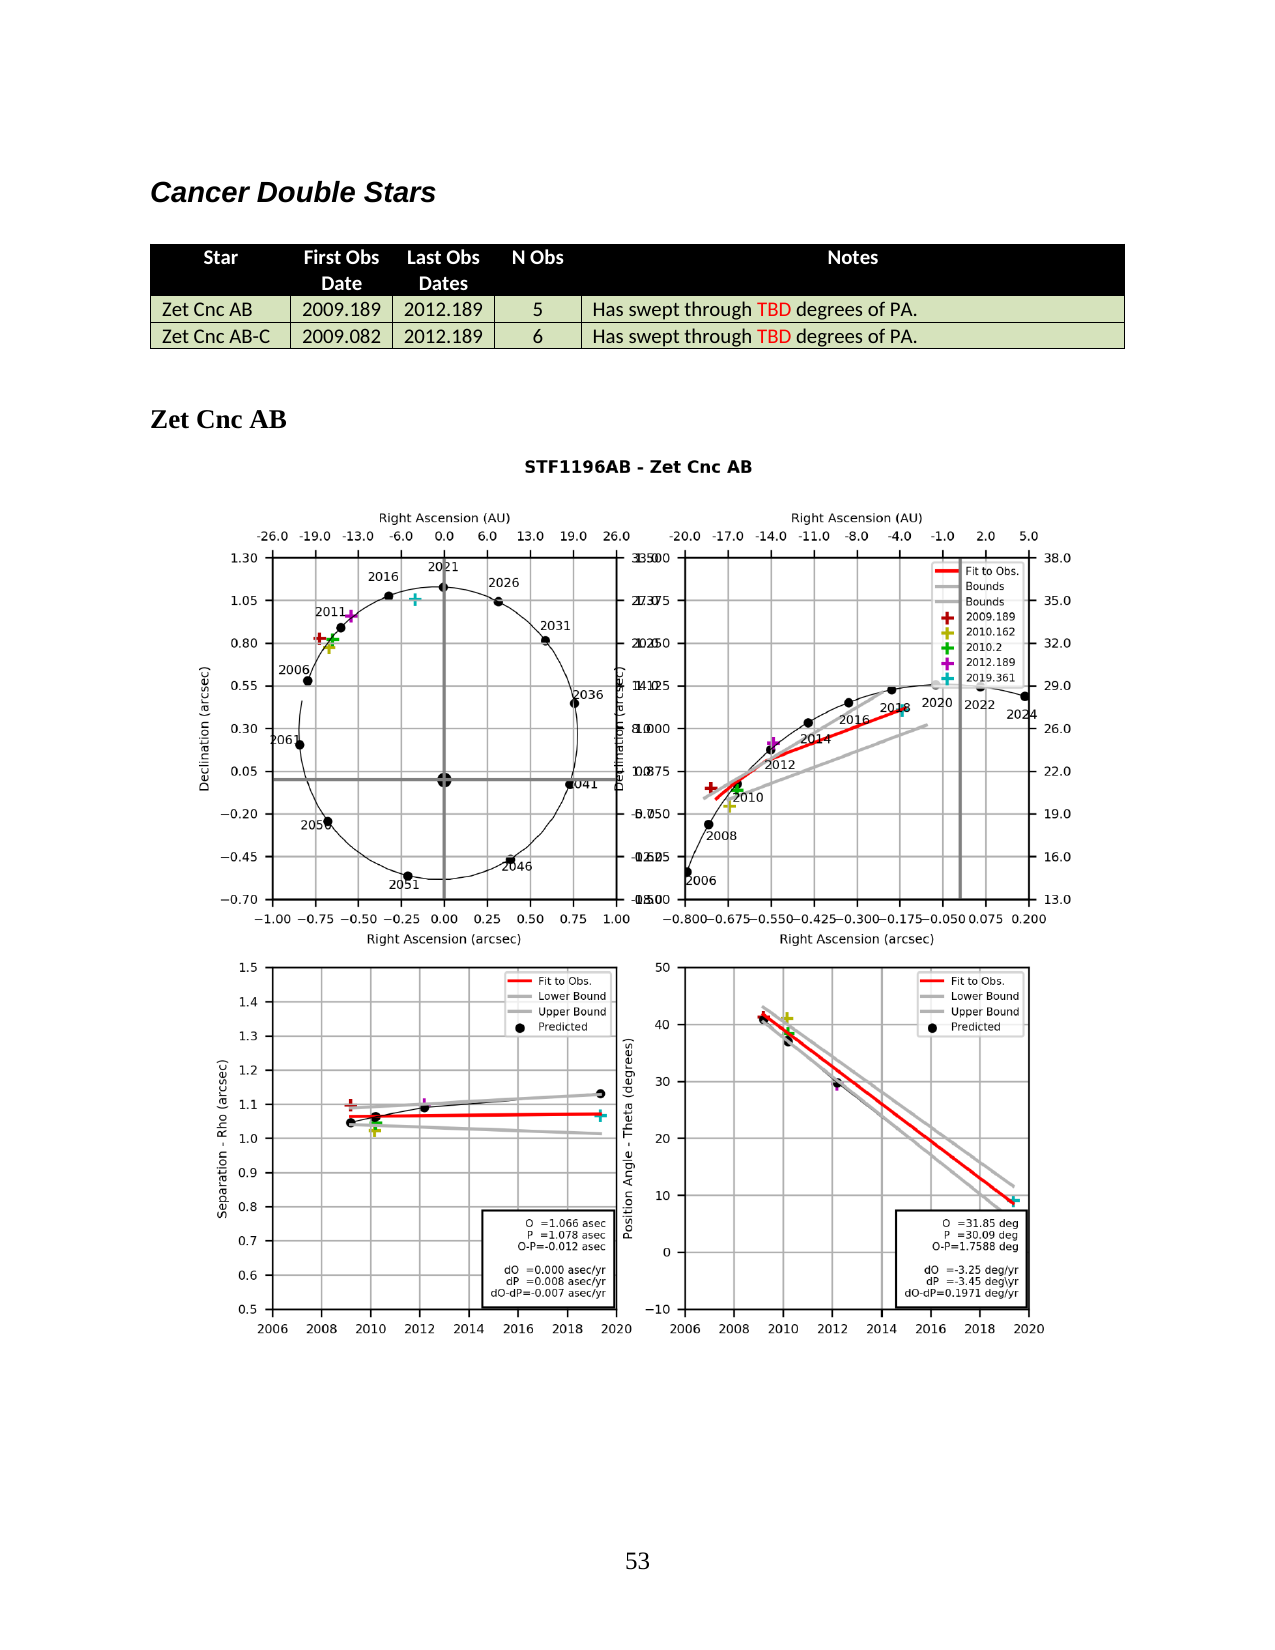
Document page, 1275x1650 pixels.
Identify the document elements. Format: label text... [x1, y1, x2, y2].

table_cell 2009.082 [291, 323, 392, 348]
picture [150, 440, 1125, 1416]
table_cell Zet Cnc AB [151, 296, 290, 322]
table_cell 2012.189 [393, 323, 494, 348]
table_header Last Obs Dates [393, 245, 494, 295]
table_cell 2009.189 [291, 296, 392, 322]
table_cell 5 [495, 296, 581, 322]
table_header Star [151, 245, 290, 295]
subtitle Cancer Double Stars [150, 175, 1125, 208]
table_cell 2012.189 [393, 296, 494, 322]
table_cell Zet Cnc AB-C [151, 323, 290, 348]
table_cell Has swept through TBD degrees of PA. [582, 323, 1124, 348]
table_header N Obs [495, 245, 581, 295]
table_header Notes [582, 245, 1124, 295]
table_header First Obs Date [291, 245, 392, 295]
table_cell Has swept through TBD degrees of PA. [582, 296, 1124, 322]
subtitle Zet Cnc AB [150, 403, 1125, 434]
table_cell 6 [495, 323, 581, 348]
